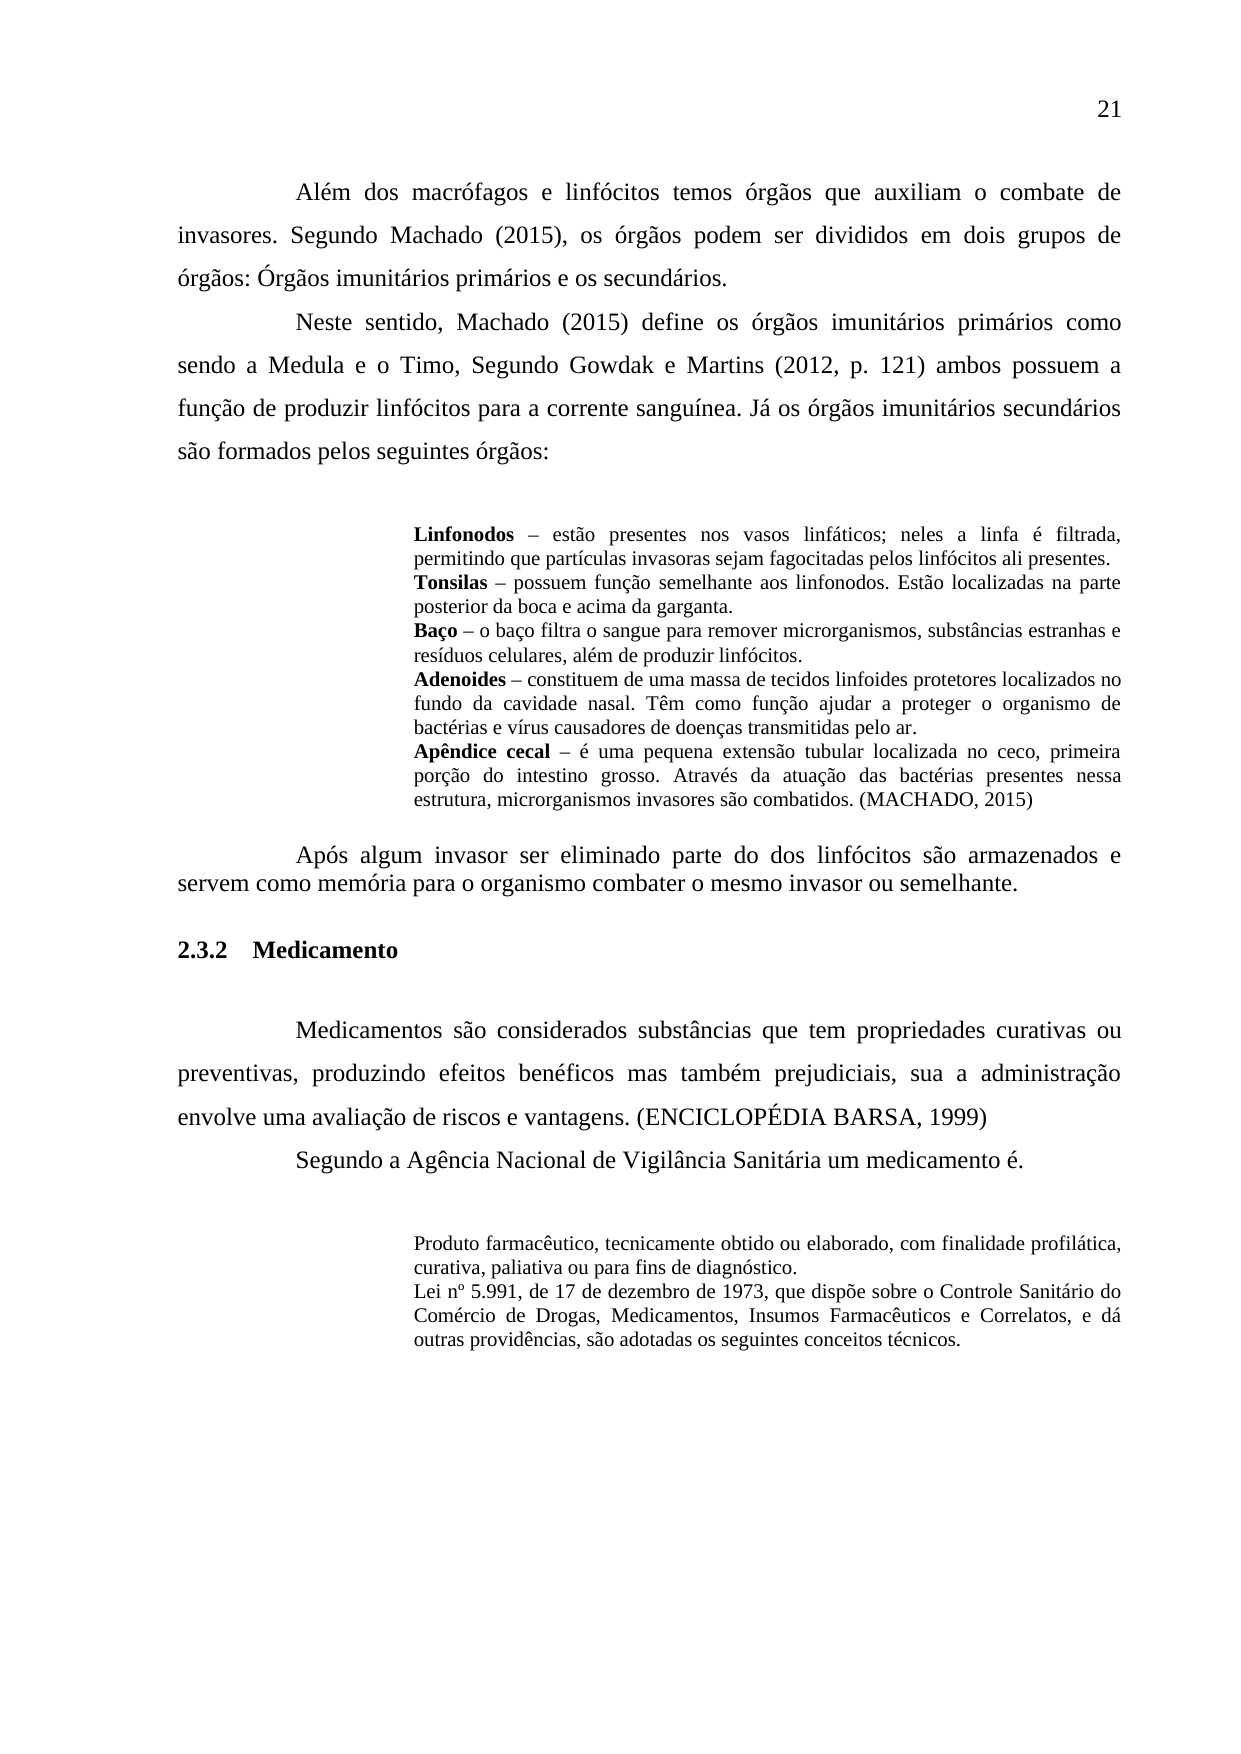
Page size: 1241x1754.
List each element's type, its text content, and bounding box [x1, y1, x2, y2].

text Medicamentos são considerados substâncias que tem propriedades curativas ou preventivas, produzindo efeitos benéficos mas também prejudiciais, sua a administração envolve uma avaliação de riscos e vantagens. (ENCICLOPÉDIA BARSA, 1999) [177, 1015, 1122, 1130]
text Baço – o baço filtra o sangue para remover microrganismos, substâncias estranhas e resíduos celulares, além de produzir linfócitos. [413, 618, 1122, 667]
subtitle Medicamento [177, 935, 1122, 963]
text Neste sentido, Machado (2015) define os órgãos imunitários primários como sendo a Medula e o Timo, Segundo Gowdak e Martins (2012, p. 121) ambos possuem a função de produzir linfócitos para a corrente sanguínea. Já os órgãos imunitários secundários são formados pelos seguintes órgãos: [177, 307, 1122, 465]
text Lei nº 5.991, de 17 de dezembro de 1973, que dispõe sobre o Controle Sanitário do Comércio de Drogas, Medicamentos, Insumos Farmacêuticos e Correlatos, e dá outras providências, são adotadas os seguintes conceitos técnicos. [413, 1279, 1122, 1351]
text Tonsilas – possuem função semelhante aos linfonodos. Estão localizadas na parte posterior da boca e acima da garganta. [413, 570, 1122, 618]
text Linfonodos – estão presentes nos vasos linfáticos; neles a linfa é filtrada, permitindo que partículas invasoras sejam fagocitadas pelos linfócitos ali presentes. [413, 522, 1122, 570]
text Após algum invasor ser eliminado parte do dos linfócitos são armazenados e servem como memória para o organismo combater o mesmo invasor ou semelhante. [177, 840, 1122, 897]
text Apêndice cecal – é uma pequena extensão tubular localizada no ceco, primeira porção do intestino grosso. Através da atuação das bactérias presentes nessa estrutura, microrganismos invasores são combatidos. (MACHADO, 2015) [413, 739, 1122, 811]
text Além dos macrófagos e linfócitos temos órgãos que auxiliam o combate de invasores. Segundo Machado (2015), os órgãos podem ser divididos em dois grupos de órgãos: Órgãos imunitários primários e os secundários. [177, 177, 1122, 292]
text Adenoides – constituem de uma massa de tecidos linfoides protetores localizados no fundo da cavidade nasal. Têm como função ajudar a proteger o organismo de bactérias e vírus causadores de doenças transmitidas pelo ar. [413, 667, 1122, 739]
text Produto farmacêutico, tecnicamente obtido ou elaborado, com finalidade profilática, curativa, paliativa ou para fins de diagnóstico. [413, 1231, 1122, 1279]
text Segundo a Agência Nacional de Vigilância Sanitária um medicamento é. [177, 1145, 1122, 1173]
